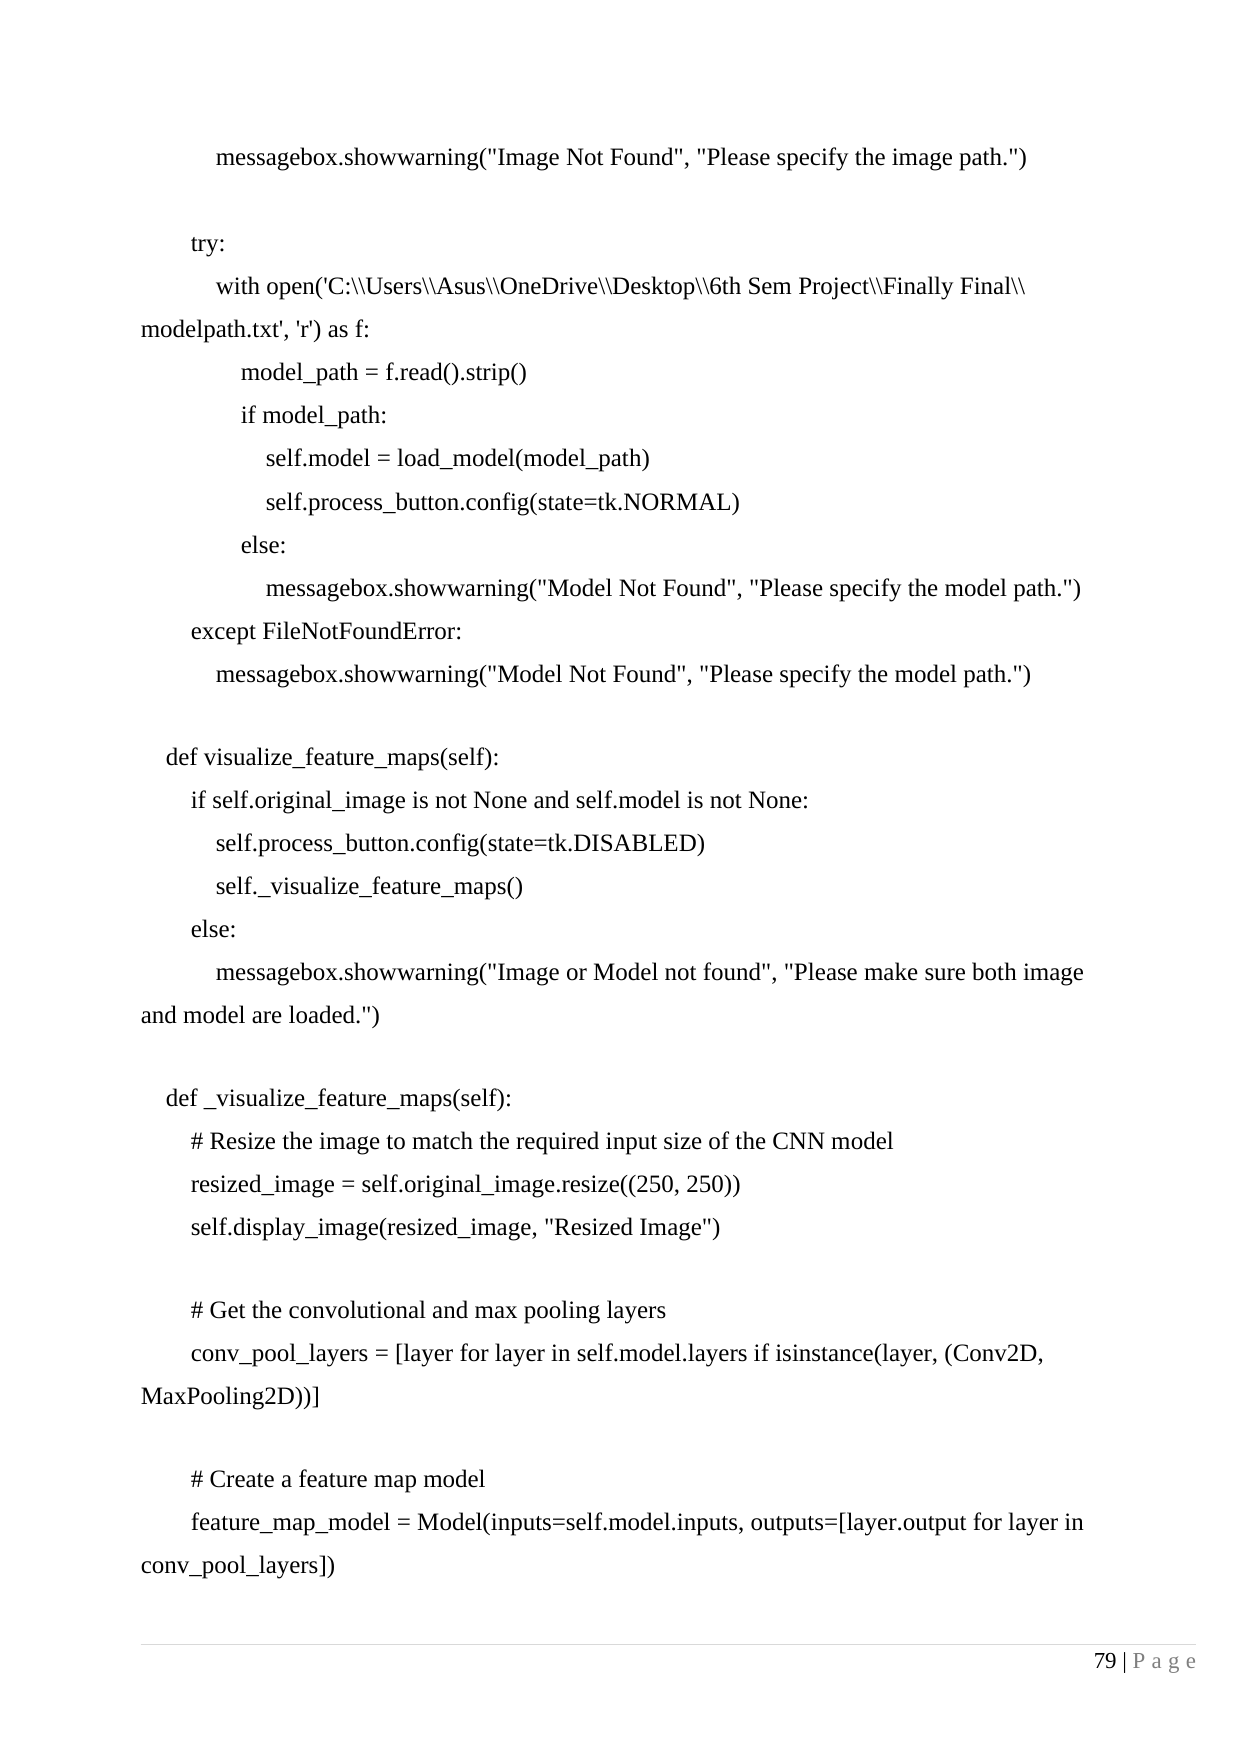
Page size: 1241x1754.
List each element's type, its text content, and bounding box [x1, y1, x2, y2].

text def visualize_feature_maps(self): [141, 742, 1115, 771]
text self.process_button.config(state=tk.DISABLED) [141, 828, 1115, 857]
text except FileNotFoundError: [141, 616, 1115, 645]
text conv_pool_layers = [layer for layer in self.model.layers if isinstance(layer, (Conv2D, MaxPooling2D))] [141, 1338, 1115, 1410]
text # Create a feature map model [141, 1464, 1115, 1493]
text self.display_image(resized_image, "Resized Image") [141, 1212, 1115, 1241]
text self._visualize_feature_maps() [141, 871, 1115, 900]
text # Get the convolutional and max pooling layers [141, 1295, 1115, 1324]
text try: [141, 228, 1115, 257]
text self.model = load_model(model_path) [141, 443, 1115, 472]
text # Resize the image to match the required input size of the CNN model [141, 1126, 1115, 1155]
text else: [141, 914, 1115, 943]
text self.process_button.config(state=tk.NORMAL) [141, 487, 1115, 515]
text def _visualize_feature_maps(self): [141, 1083, 1115, 1112]
text if self.original_image is not None and self.model is not None: [141, 785, 1115, 814]
text else: [141, 530, 1115, 558]
text with open('C:\\Users\\Asus\\OneDrive\\Desktop\\6th Sem Project\\Finally Final\\modelpath.txt', 'r') as f: [141, 271, 1115, 343]
text messagebox.showwarning("Image or Model not found", "Please make sure both image and model are loaded.") [141, 957, 1115, 1029]
text feature_map_model = Model(inputs=self.model.inputs, outputs=[layer.output for layer in conv_pool_layers]) [141, 1507, 1115, 1579]
text resized_image = self.original_image.resize((250, 250)) [141, 1169, 1115, 1198]
text messagebox.showwarning("Model Not Found", "Please specify the model path.") [141, 573, 1115, 602]
text if model_path: [141, 400, 1115, 429]
text messagebox.showwarning("Model Not Found", "Please specify the model path.") [141, 659, 1115, 688]
text model_path = f.read().strip() [141, 357, 1115, 386]
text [141, 142, 1115, 170]
